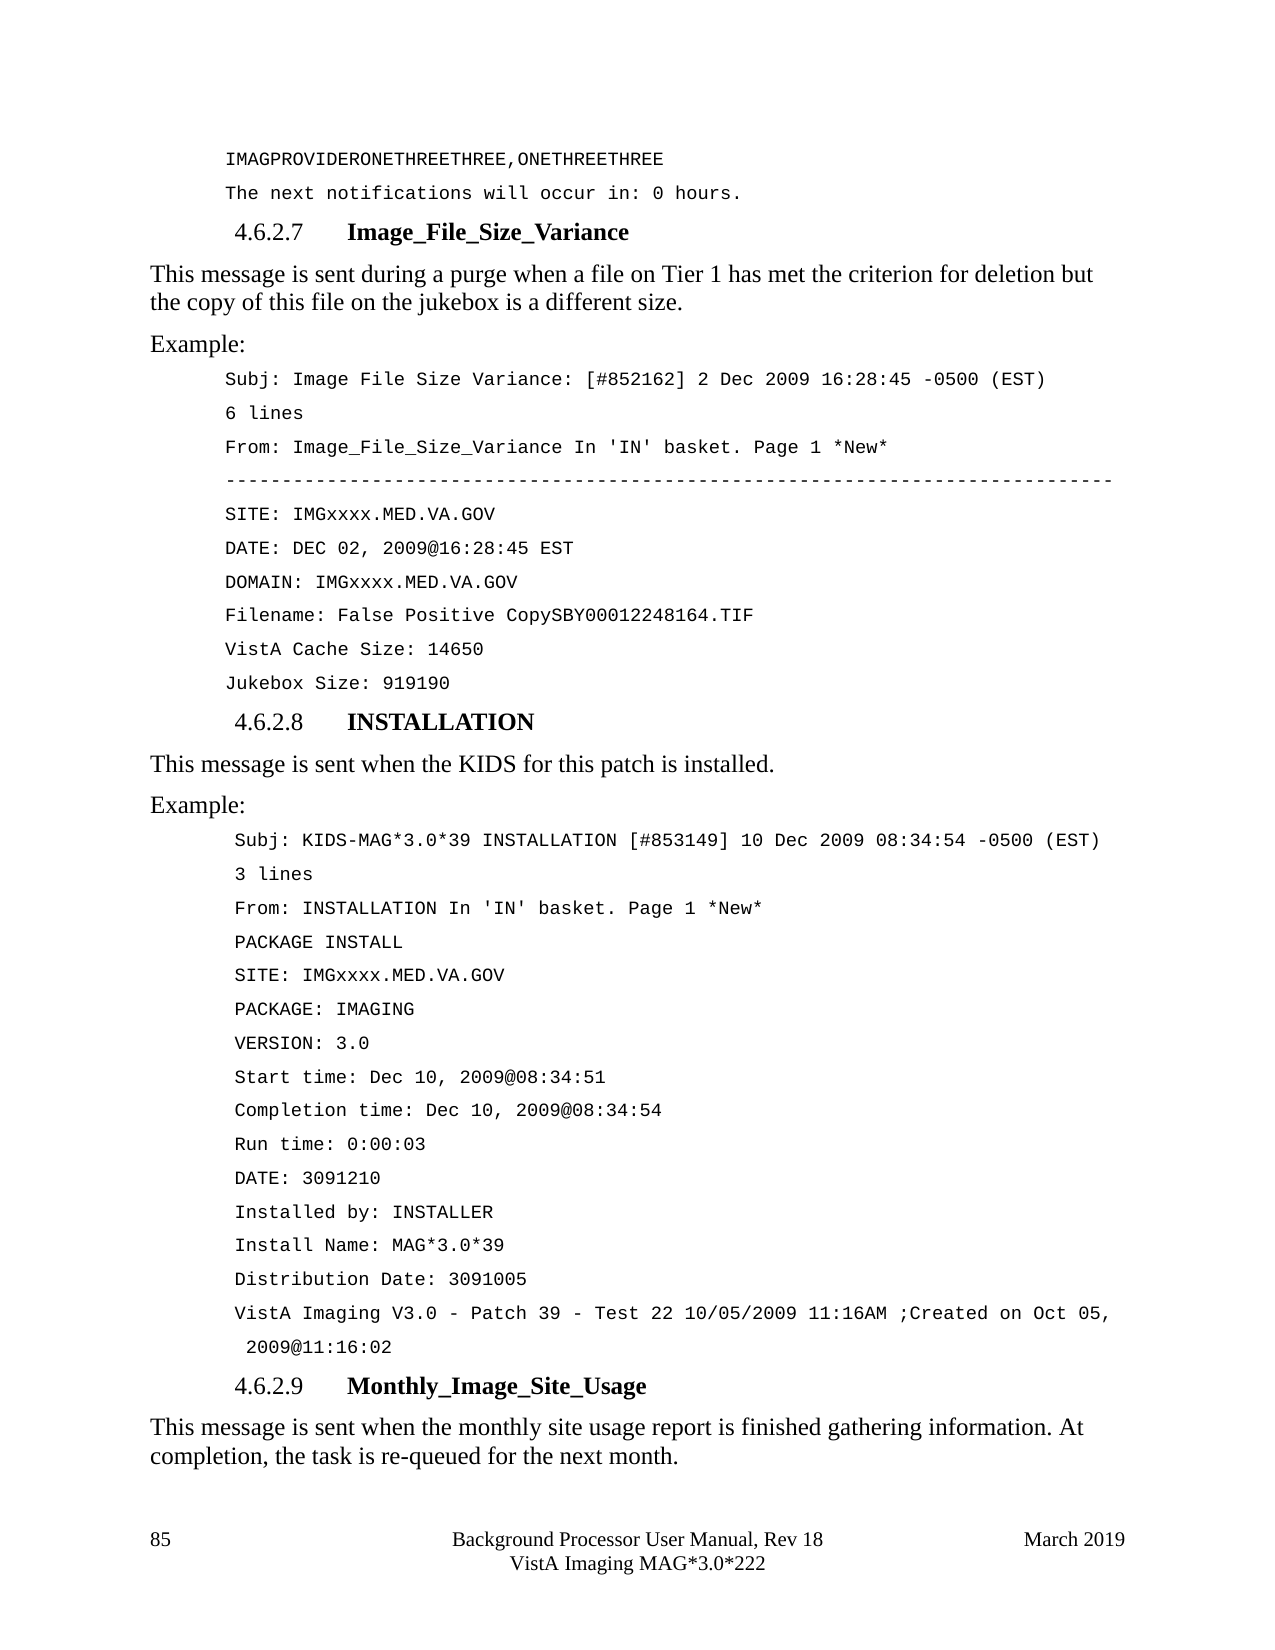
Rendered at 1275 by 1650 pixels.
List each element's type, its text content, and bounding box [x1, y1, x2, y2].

text 3 lines [234, 865, 1125, 886]
text VistA Imaging V3.0 - Patch 39 - Test 22 10/05/2009 11:16AM ;Created on Oct 05, [234, 1304, 1125, 1325]
text This message is sent during a purge when a file on Tier 1 has met the criterion for deletion but the copy of this file on the jukebox is a different size. [150, 259, 1125, 316]
text DOMAIN: IMGxxxx.MED.VA.GOV [225, 572, 1125, 594]
text Example: [150, 329, 1125, 357]
text This message is sent when the monthly site usage report is finished gathering information. At completion, the task is re-queued for the next month. [150, 1412, 1125, 1470]
text DATE: 3091210 [234, 1169, 1125, 1190]
subtitle Image_File_Size_Variance [234, 217, 1125, 246]
text The next notifications will occur in: 0 hours. [225, 184, 1125, 205]
text ------------------------------------------------------------------------------- [225, 471, 1125, 492]
text This message is sent when the KIDS for this patch is installed. [150, 749, 1125, 777]
text IMAGPROVIDERONETHREETHREE,ONETHREETHREE [225, 150, 1125, 171]
text VistA Cache Size: 14650 [225, 640, 1125, 661]
text Install Name: MAG*3.0*39 [234, 1236, 1125, 1257]
text VERSION: 3.0 [234, 1034, 1125, 1055]
text Subj: KIDS-MAG*3.0*39 INSTALLATION [#853149] 10 Dec 2009 08:34:54 -0500 (EST) [234, 831, 1125, 852]
text Distribution Date: 3091005 [234, 1270, 1125, 1291]
text DATE: DEC 02, 2009@16:28:45 EST [225, 539, 1125, 560]
text Subj: Image File Size Variance: [#852162] 2 Dec 2009 16:28:45 -0500 (EST) [225, 370, 1125, 391]
text SITE: IMGxxxx.MED.VA.GOV [234, 966, 1125, 987]
text Installed by: INSTALLER [234, 1202, 1125, 1224]
text PACKAGE: IMAGING [234, 1000, 1125, 1021]
text Start time: Dec 10, 2009@08:34:51 [234, 1067, 1125, 1089]
text Run time: 0:00:03 [234, 1135, 1125, 1156]
text From: INSTALLATION In 'IN' basket. Page 1 *New* [234, 899, 1125, 920]
text SITE: IMGxxxx.MED.VA.GOV [225, 505, 1125, 526]
text Jukebox Size: 919190 [225, 674, 1125, 695]
text 2009@11:16:02 [234, 1337, 1125, 1359]
text Example: [150, 790, 1125, 819]
subtitle Monthly_Image_Site_Usage [234, 1371, 1125, 1400]
subtitle INSTALLATION [234, 707, 1125, 736]
text Filename: False Positive CopySBY00012248164.TIF [225, 606, 1125, 627]
text Completion time: Dec 10, 2009@08:34:54 [234, 1101, 1125, 1122]
text From: Image_File_Size_Variance In 'IN' basket. Page 1 *New* [225, 437, 1125, 459]
text 6 lines [225, 404, 1125, 425]
text PACKAGE INSTALL [234, 932, 1125, 954]
